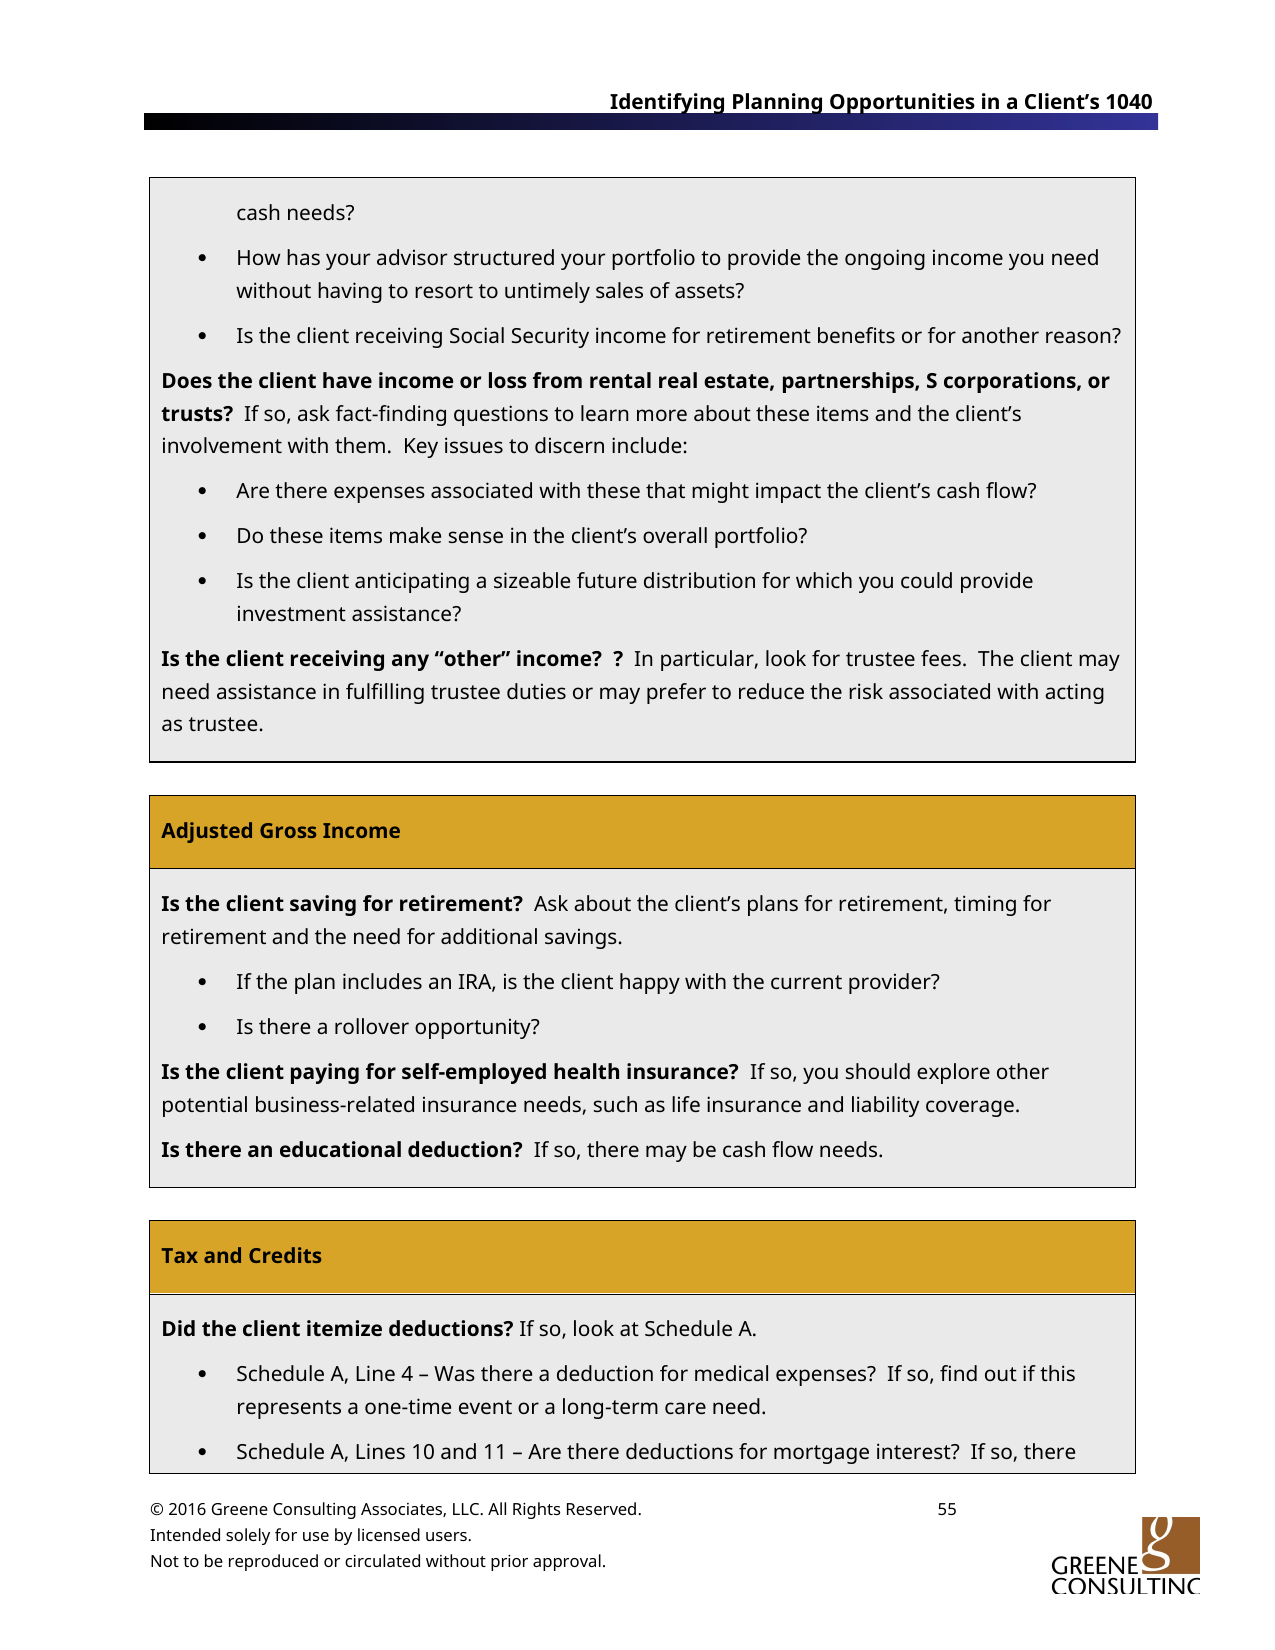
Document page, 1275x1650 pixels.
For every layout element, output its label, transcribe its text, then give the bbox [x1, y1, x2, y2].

table_header Adjusted Gross Income [150, 796, 1135, 868]
picture [1050, 1517, 1200, 1593]
table_header Tax and Credits [150, 1221, 1135, 1293]
table_cell Is the client saving for retirement? Ask about the client’s plans for retirement, timing for retirement and the need for additional savings. If the plan includes an IRA, is the client happy with the current provider? Is there a rollover opportunity? Is the client paying for self-employed health insurance? If so, you should explore other potential business-related insurance needs, such as life insurance and liability coverage. Is there an educational deduction? If so, there may be cash flow needs. [150, 869, 1135, 1187]
